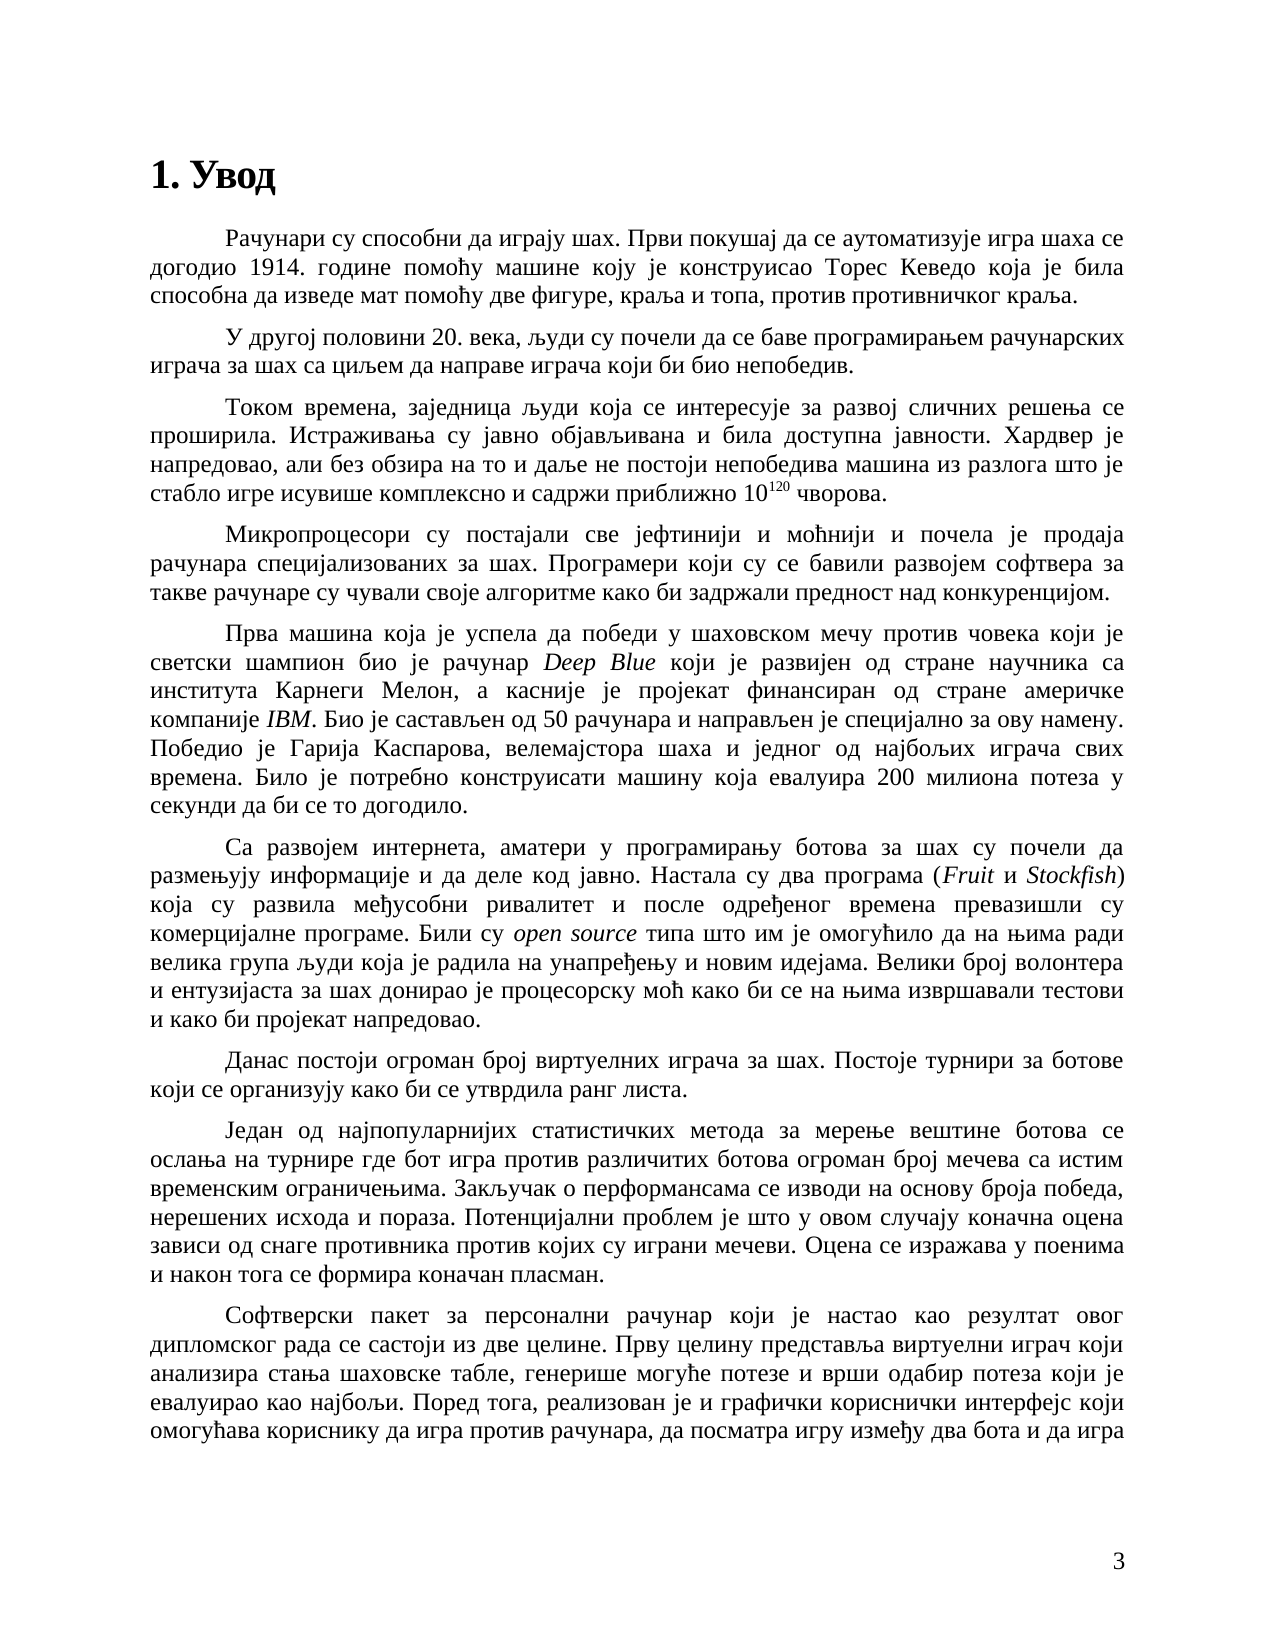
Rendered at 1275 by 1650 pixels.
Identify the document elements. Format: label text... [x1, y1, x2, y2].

text Један од најпопуларнијих статистичких метода за мерење вештине ботова се ослања на турнире где бот игра против различитих ботова огроман број мечева са истим временским ограничењима. Закључак о перформансама се изводи на основу броја победа, нерешених исхода и пораза. Потенцијални проблем је што у овом случају коначна оцена зависи од снаге противника против којих су играни мечеви. Оцена се изражава у поенима и након тога се формира коначан пласман. [150, 1115, 1125, 1288]
text У другој половини 20. века, људи су почели да се баве програмирањем рачунарских играча за шах са циљем да направе играча који би био непобедив. [150, 322, 1125, 379]
text Прва машина која је успела да победи у шаховском мечу против човека који је светски шампион био је рачунар Deep Blue који је развијен од стране научника са института Карнеги Мелон, а касније је пројекат финансиран од стране америчке компаније IBM. Био је састављен од 50 рачунара и направљен је специјално за ову намену. Победио је Гарија Каспарова, велемајстора шаха и једног од најбољих играча свих времена. Било је потребно конструисати машину која евалуира 200 милиона потеза у секунди да би се то догодило. [150, 618, 1125, 819]
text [150, 1300, 1125, 1444]
subtitle Увод [150, 150, 1125, 198]
text Микропроцесори су постајали све јефтинији и моћнији и почела је продаја рачунара специјализованих за шах. Програмери који су се бавили развојем софтвера за такве рачунаре су чували своје алгоритме како би задржали предност над конкуренцијом. [150, 519, 1125, 605]
text Током времена, заједница људи која се интересује за развој сличних решења се проширила. Истраживања су јавно објављивана и била доступна јавности. Хардвер је напредовао, али без обзира на то и даље не постоји непобедива машина из разлога што је стабло игре исувише комплексно и садржи приближно 10120 чворова. [150, 392, 1125, 507]
text Са развојем интернета, аматери у програмирању ботова за шах су почели да размењују информације и да деле код јавно. Настала су два програма (Fruit и Stockfish) која су развила међусобни ривалитет и после одређеног времена превазишли су комерцијалне програме. Били су open source типа што им је омогућило да на њима ради велика група људи која је радила на унапређењу и новим идејама. Велики број волонтера и ентузијаста за шах донирао је процесорску моћ како би се на њима извршавали тестови и како би пројекат напредовао. [150, 832, 1125, 1033]
text Рачунари су способни да играју шах. Први покушај да се аутоматизује игра шаха се догодио 1914. године помоћу машине коју је конструисао Торес Кеведо која је била способна да изведе мат помоћу две фигуре, краља и топа, против противничког краља. [150, 223, 1125, 309]
text Данас постоји огроман број виртуелних играча за шах. Постоје турнири за ботове који се организују како би се утврдила ранг листа. [150, 1045, 1125, 1103]
